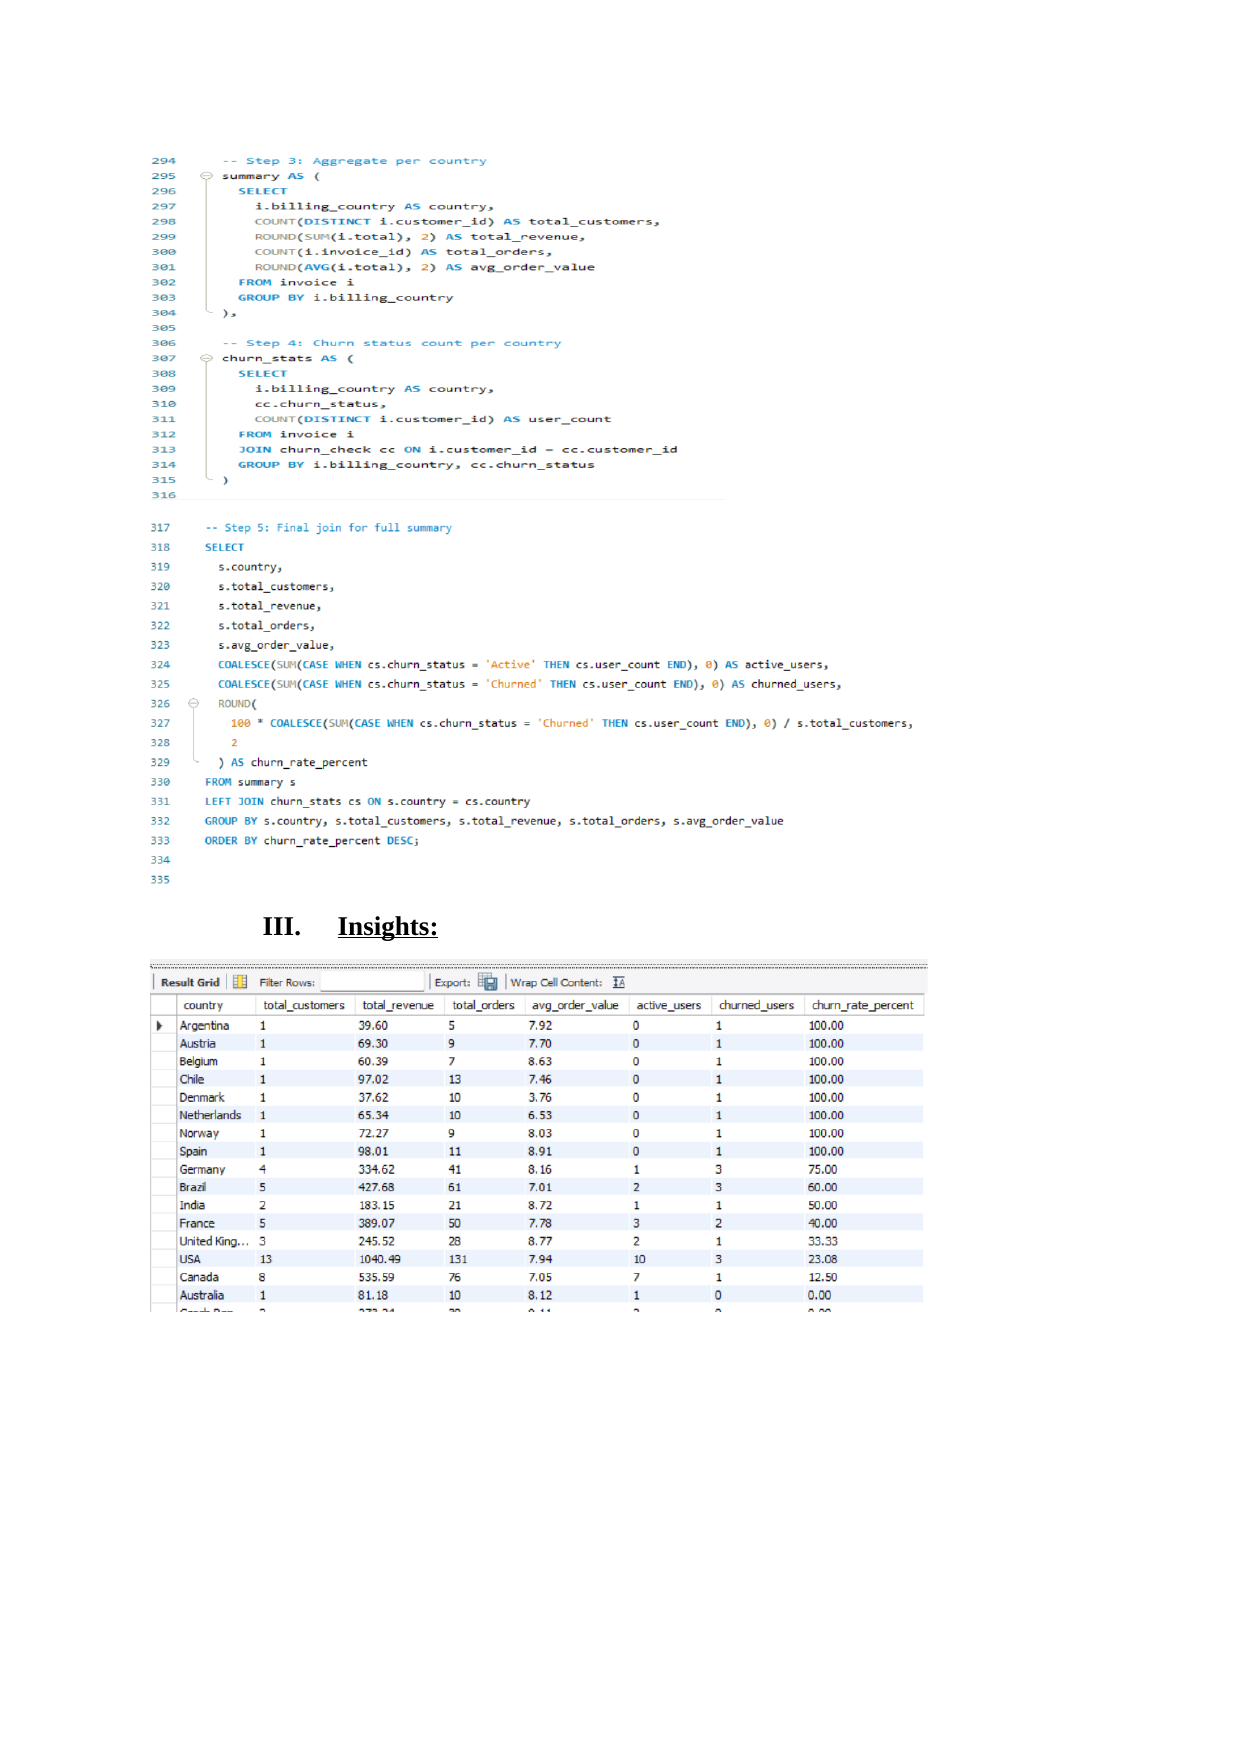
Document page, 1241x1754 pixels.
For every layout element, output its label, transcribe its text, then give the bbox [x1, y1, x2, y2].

picture [150, 959, 928, 1312]
picture [150, 518, 914, 892]
picture [150, 150, 725, 500]
list Insights: [262, 910, 1090, 941]
